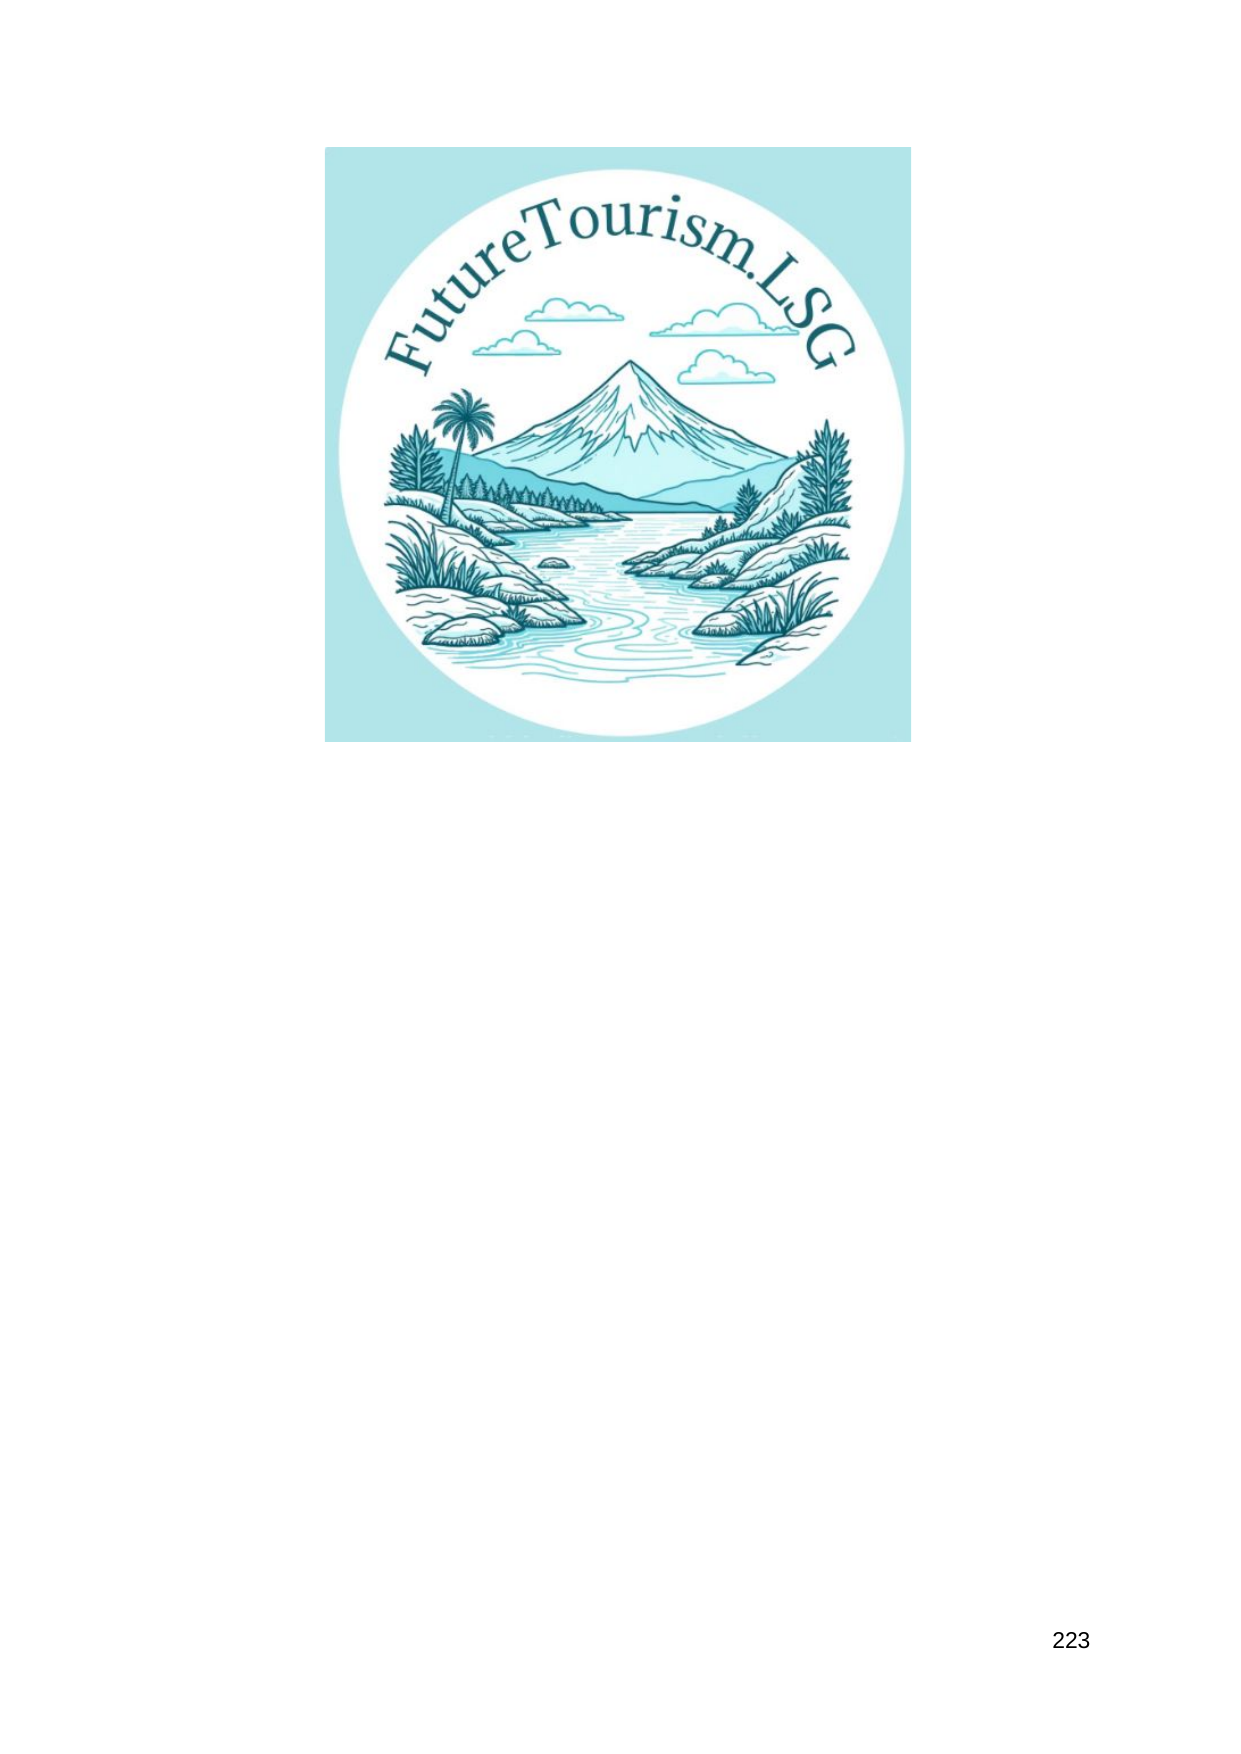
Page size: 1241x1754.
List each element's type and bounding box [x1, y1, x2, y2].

picture [324, 147, 913, 742]
